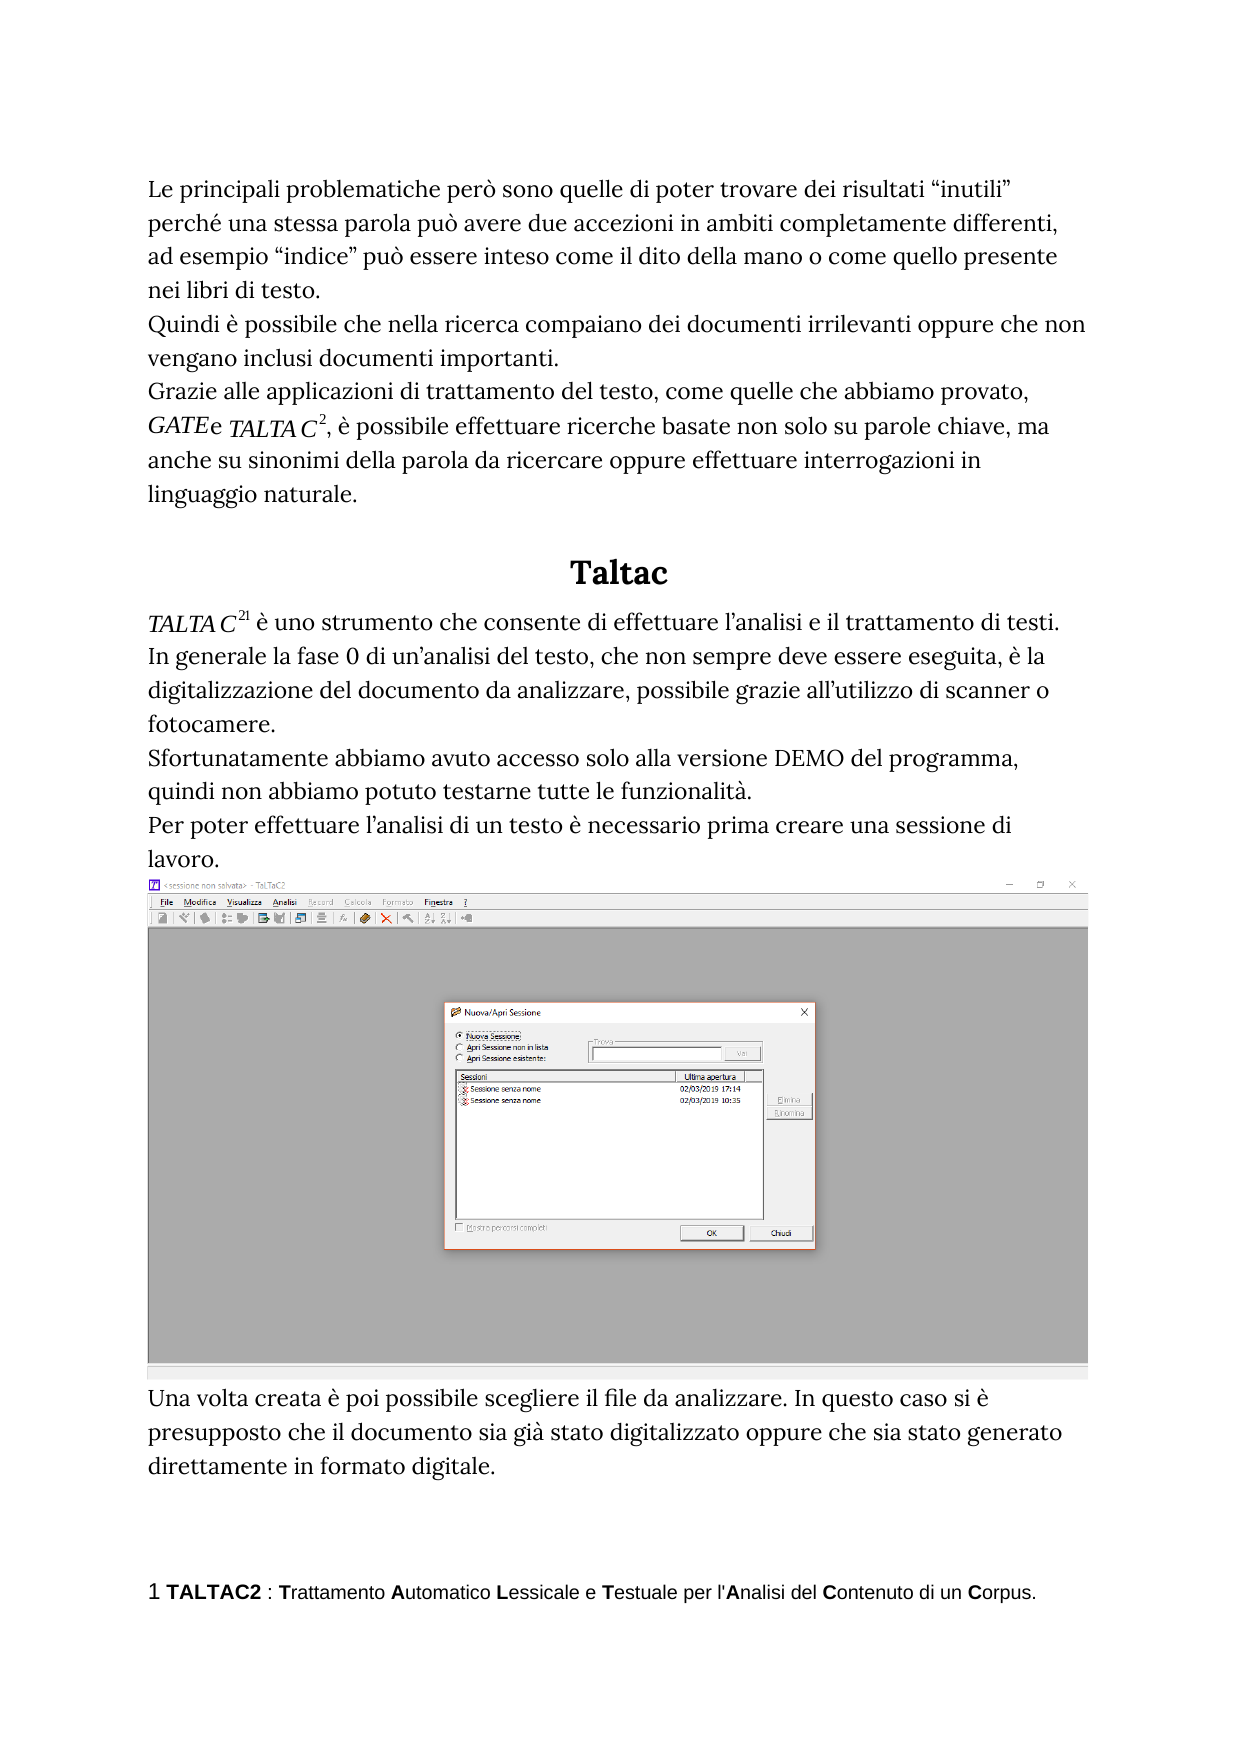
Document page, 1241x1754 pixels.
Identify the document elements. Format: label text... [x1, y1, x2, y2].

text Quindi è possibile che nella ricerca compaiano dei documenti irrilevanti oppure che non vengano inclusi documenti importanti. [148, 309, 1090, 372]
picture [147, 877, 1089, 1380]
text Per poter effettuare l’analisi di un testo è necessario prima creare una sessione di lavoro. [148, 810, 1090, 873]
text Sfortunatamente abbiamo avuto accesso solo alla versione DEMO del programma, quindi non abbiamo potuto testarne tutte le funzionalità. [148, 743, 1090, 806]
text Le principali problematiche però sono quelle di poter trovare dei risultati “inutili” perché una stessa parola può avere due accezioni in ambiti completamente differenti, ad esempio “indice” può essere inteso come il dito della mano o come quello presente nei libri di testo. [148, 174, 1090, 305]
text è uno strumento che consente di effettuare l’analisi e il trattamento di testi. [148, 606, 1090, 637]
text Grazie alle applicazioni di trattamento del testo, come quelle che abbiamo provato, e , è possibile effettuare ricerche basate non solo su parole chiave, ma anche su sinonimi della parola da ricercare oppure effettuare interrogazioni in linguaggio naturale. [148, 377, 1090, 509]
text In generale la fase 0 di un’analisi del testo, che non sempre deve essere eseguita, è la digitalizzazione del documento da analizzare, possibile grazie all’utilizzo di scanner o fotocamere. [148, 642, 1090, 738]
text Una volta creata è poi possibile scegliere il file da analizzare. In questo caso si è presupposto che il documento sia già stato digitalizzato oppure che sia stato generato direttamente in formato digitale. [148, 1384, 1090, 1481]
subtitle Taltac [148, 551, 1090, 594]
